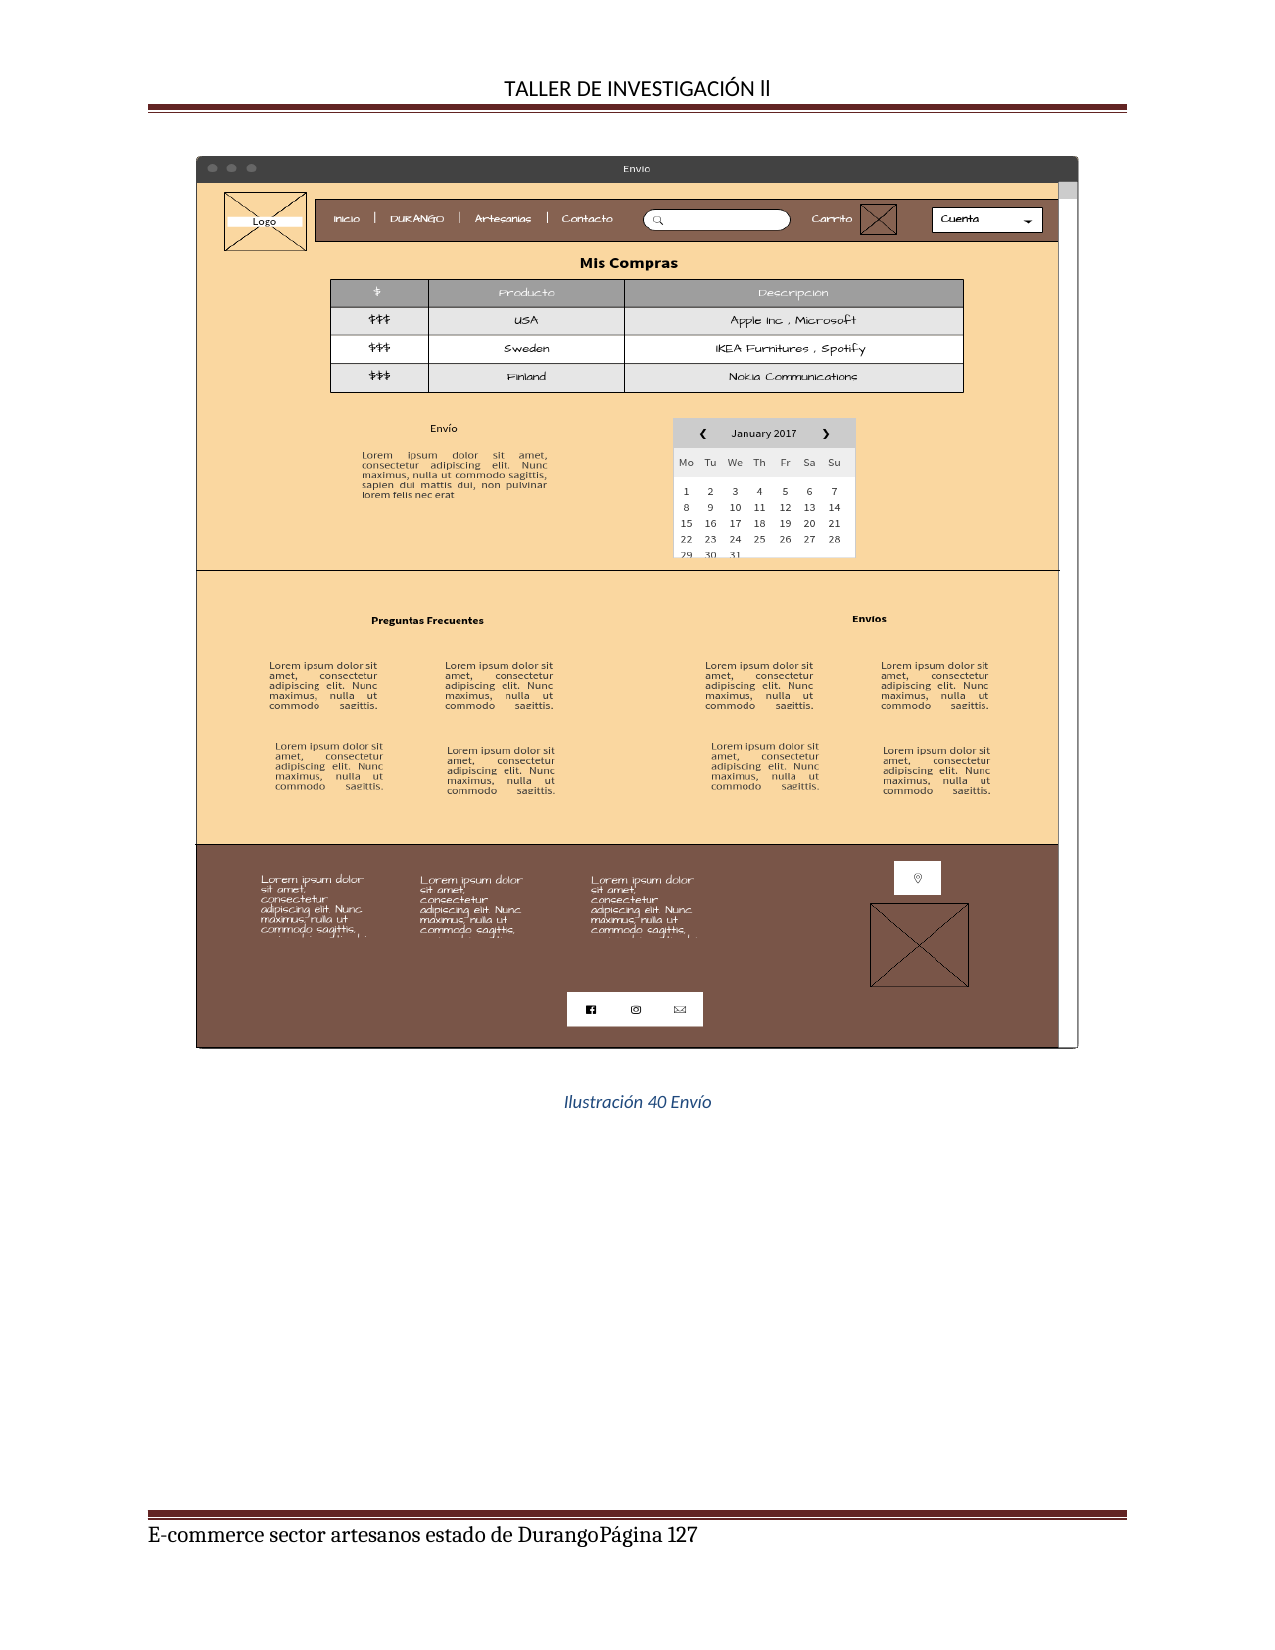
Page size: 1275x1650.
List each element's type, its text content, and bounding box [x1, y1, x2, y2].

picture [190, 147, 1085, 1056]
